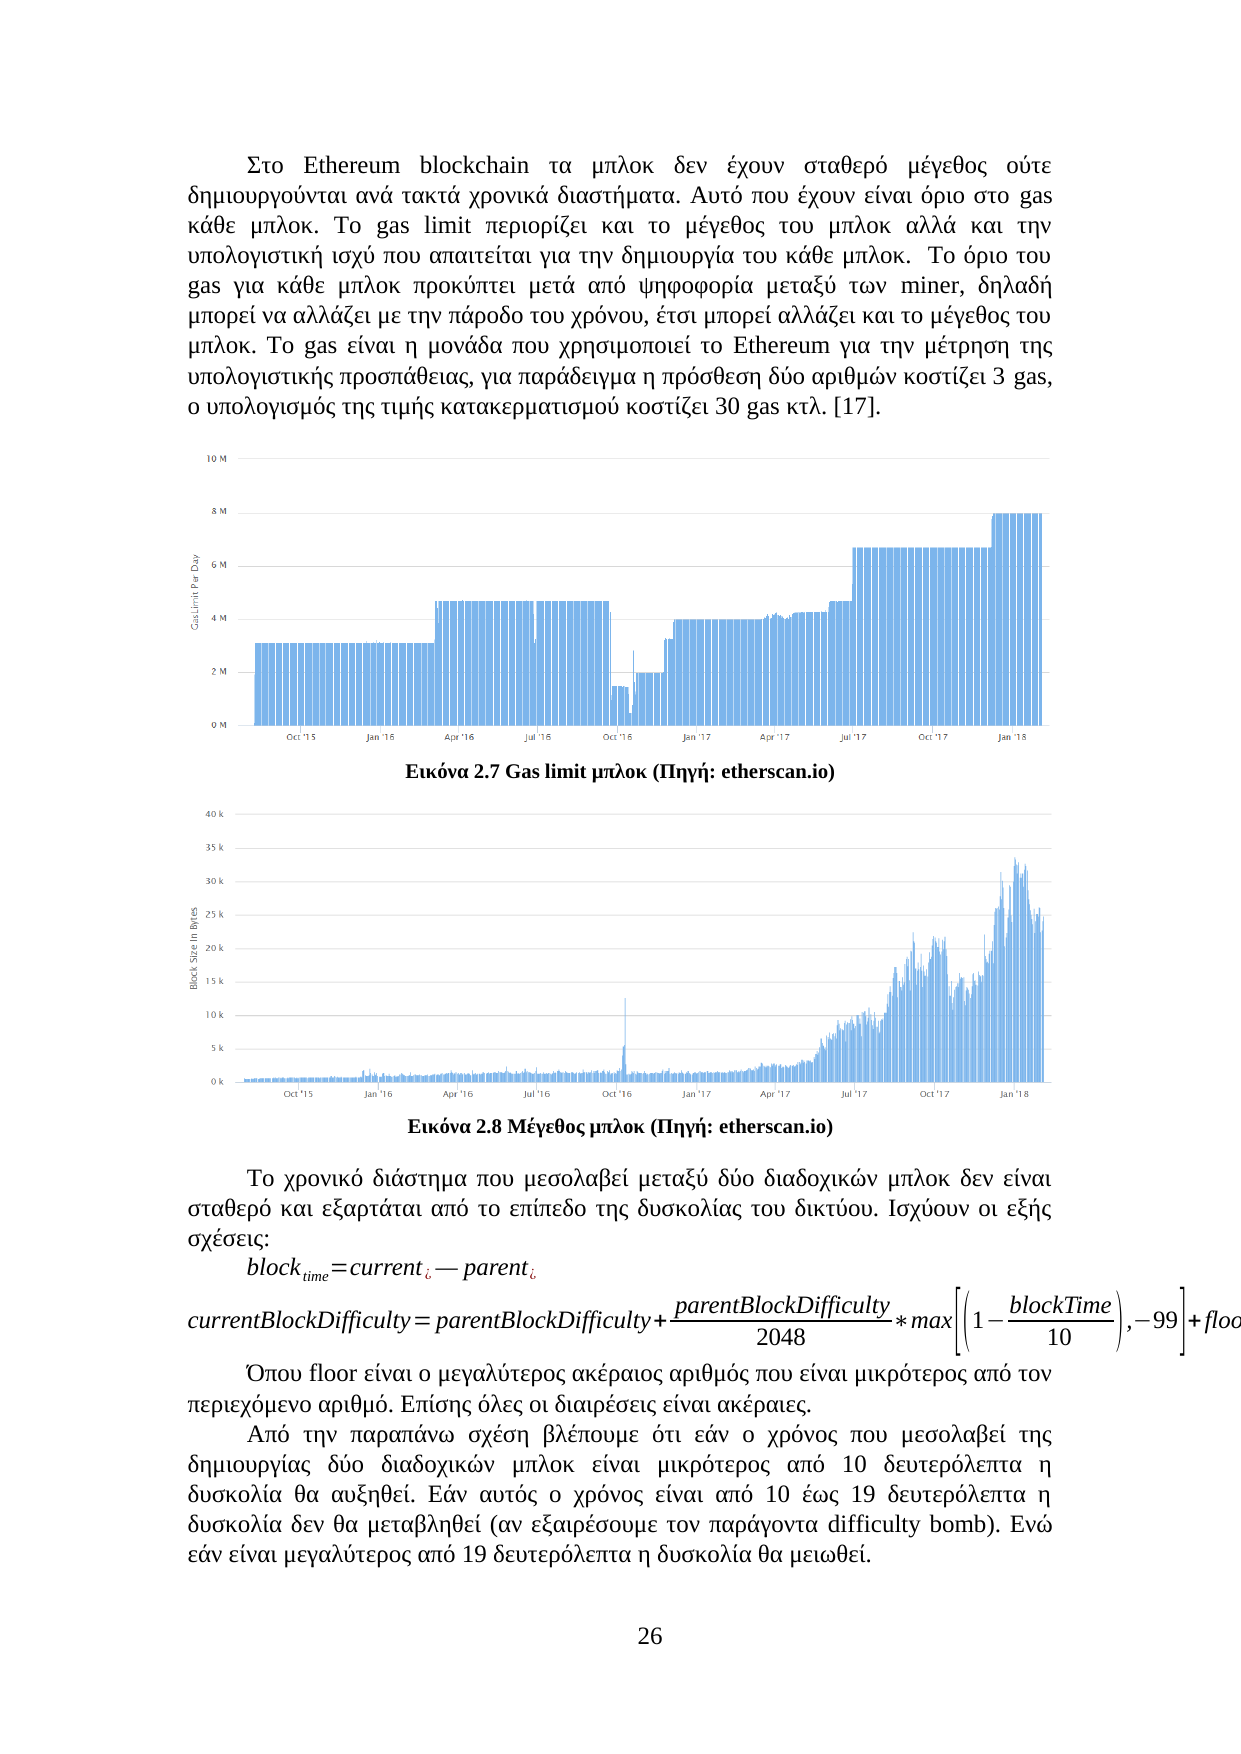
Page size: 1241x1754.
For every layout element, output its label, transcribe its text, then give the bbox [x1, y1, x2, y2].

text Στο Ethereum blockchain τα μπλοκ δεν έχουν σταθερό μέγεθος ούτε δημιουργούνται ανά τακτά χρονικά διαστήματα. Αυτό που έχουν είναι όριο στο gas κάθε μπλοκ. Το gas limit περιορίζει και το μέγεθος του μπλοκ αλλά και την υπολογιστική ισχύ που απαιτείται για την δημιουργία του κάθε μπλοκ. Το όριο του gas για κάθε μπλοκ προκύπτει μετά από ψηφοφορία μεταξύ των miner, δηλαδή μπορεί να αλλάζει με την πάροδο του χρόνου, έτσι μπορεί αλλάζει και το μέγεθος του μπλοκ. Το gas είναι η μονάδα που χρησιμοποιεί το Ethereum για την μέτρηση της υπολογιστικής προσπάθειας, για παράδειγμα η πρόσθεση δύο αριθμών κοστίζει 3 gas, ο υπολογισμός της τιμής κατακερματισμού κοστίζει 30 gas κτλ. . [187, 150, 1053, 419]
picture [187, 451, 1053, 746]
text Εικόνα 2.8 Μέγεθος μπλοκ (Πηγή: etherscan.io) [187, 1114, 1053, 1138]
text Το χρονικό διάστημα που μεσολαβεί μεταξύ δύο διαδοχικών μπλοκ δεν είναι σταθερό και εξαρτάται από το επίπεδο της δυσκολίας του δικτύου. Ισχύουν οι εξής σχέσεις: [187, 1163, 1053, 1252]
picture [187, 808, 1053, 1100]
text Εικόνα 2.7 Gas limit μπλοκ (Πηγή: etherscan.io) [187, 759, 1053, 783]
text Όπου floor είναι ο μεγαλύτερος ακέραιος αριθμός που είναι μικρότερος από τον περιεχόμενο αριθμό. Επίσης όλες οι διαιρέσεις είναι ακέραιες. [187, 1358, 1053, 1417]
text Από την παραπάνω σχέση βλέπουμε ότι εάν ο χρόνος που μεσολαβεί της δημιουργίας δύο διαδοχικών μπλοκ είναι μικρότερος από 10 δευτερόλεπτα η δυσκολία θα αυξηθεί. Εάν αυτός ο χρόνος είναι από 10 έως 19 δευτερόλεπτα η δυσκολία δεν θα μεταβληθεί (αν εξαιρέσουμε τον παράγοντα difficulty bomb). Ενώ εάν είναι μεγαλύτερος από 19 δευτερόλεπτα η δυσκολία θα μειωθεί. [187, 1419, 1053, 1568]
